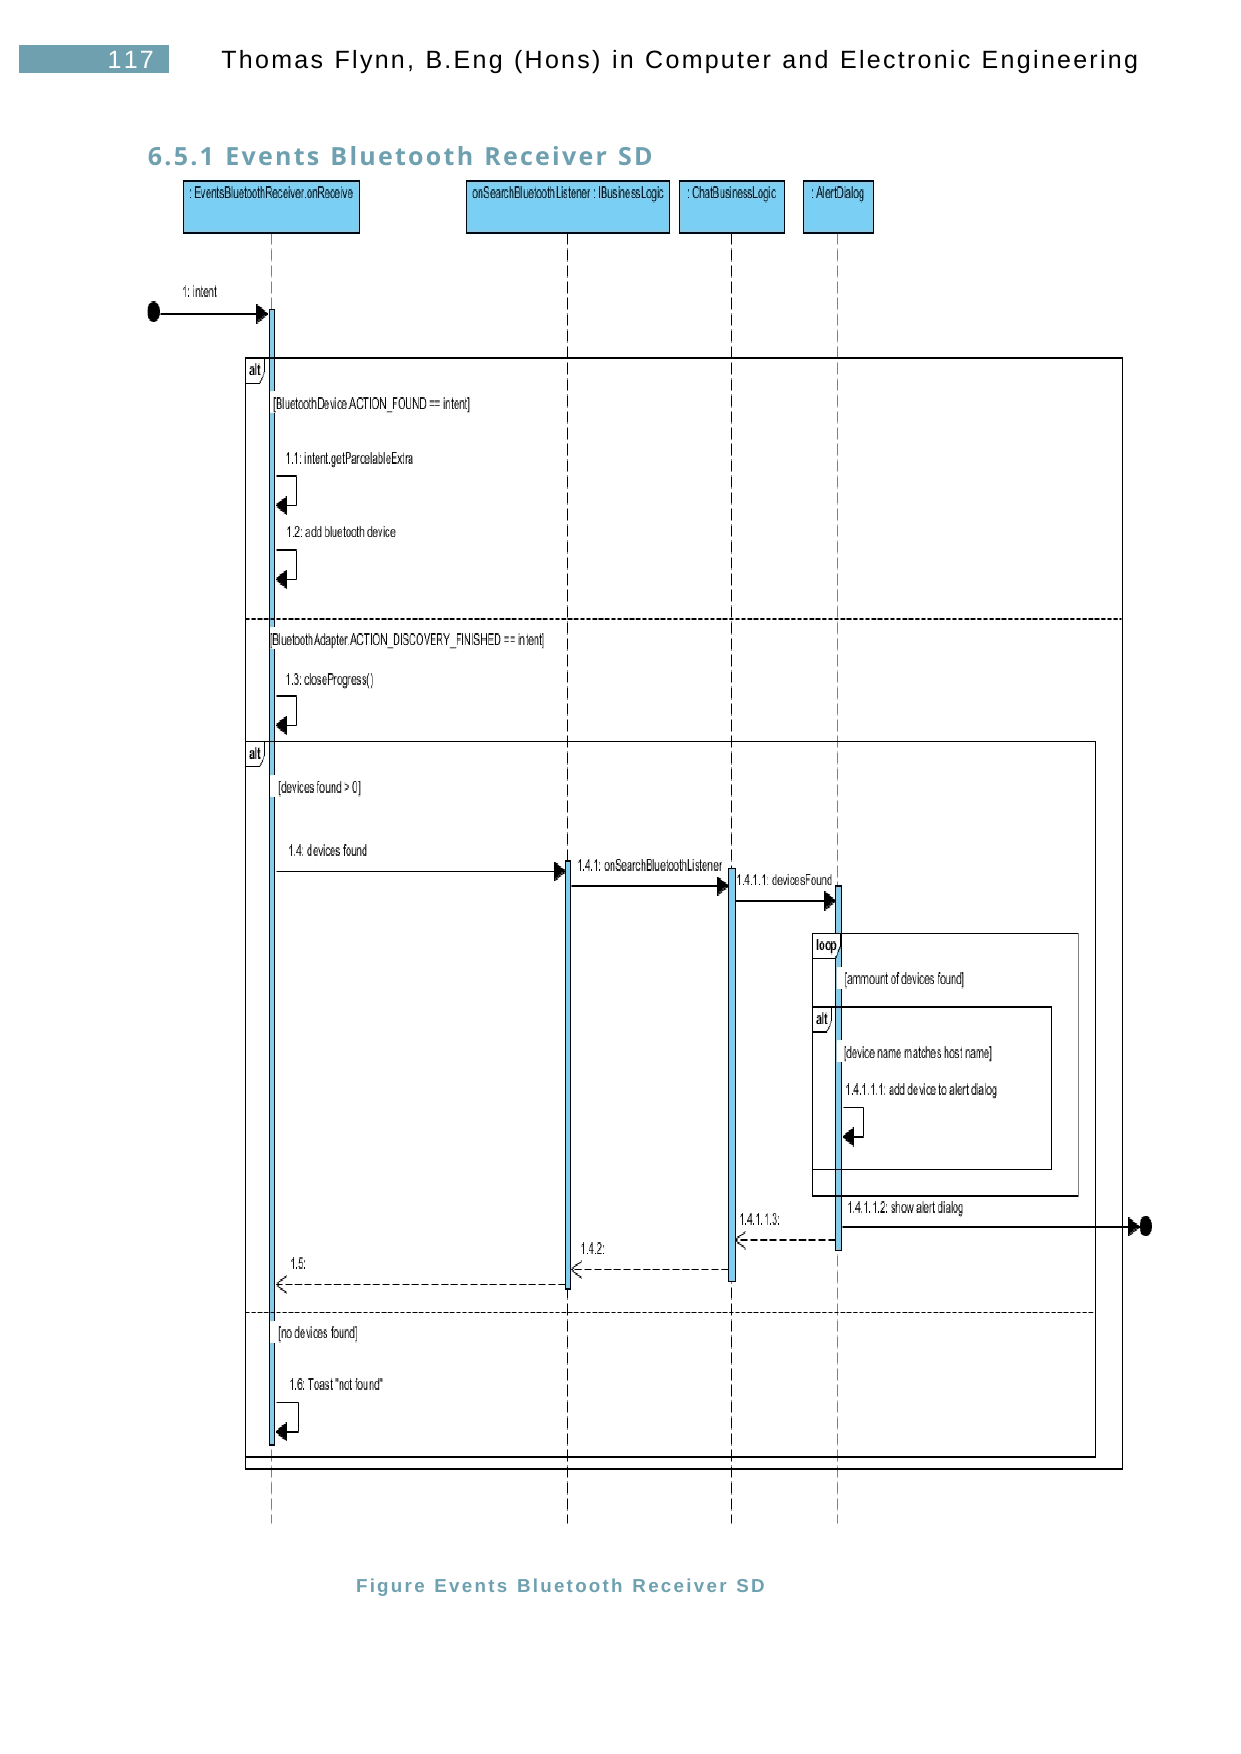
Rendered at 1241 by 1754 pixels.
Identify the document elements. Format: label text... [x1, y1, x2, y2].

subtitle 6.5.1 Events Bluetooth Receiver SD [148, 139, 1122, 173]
picture [147, 178, 1156, 1529]
